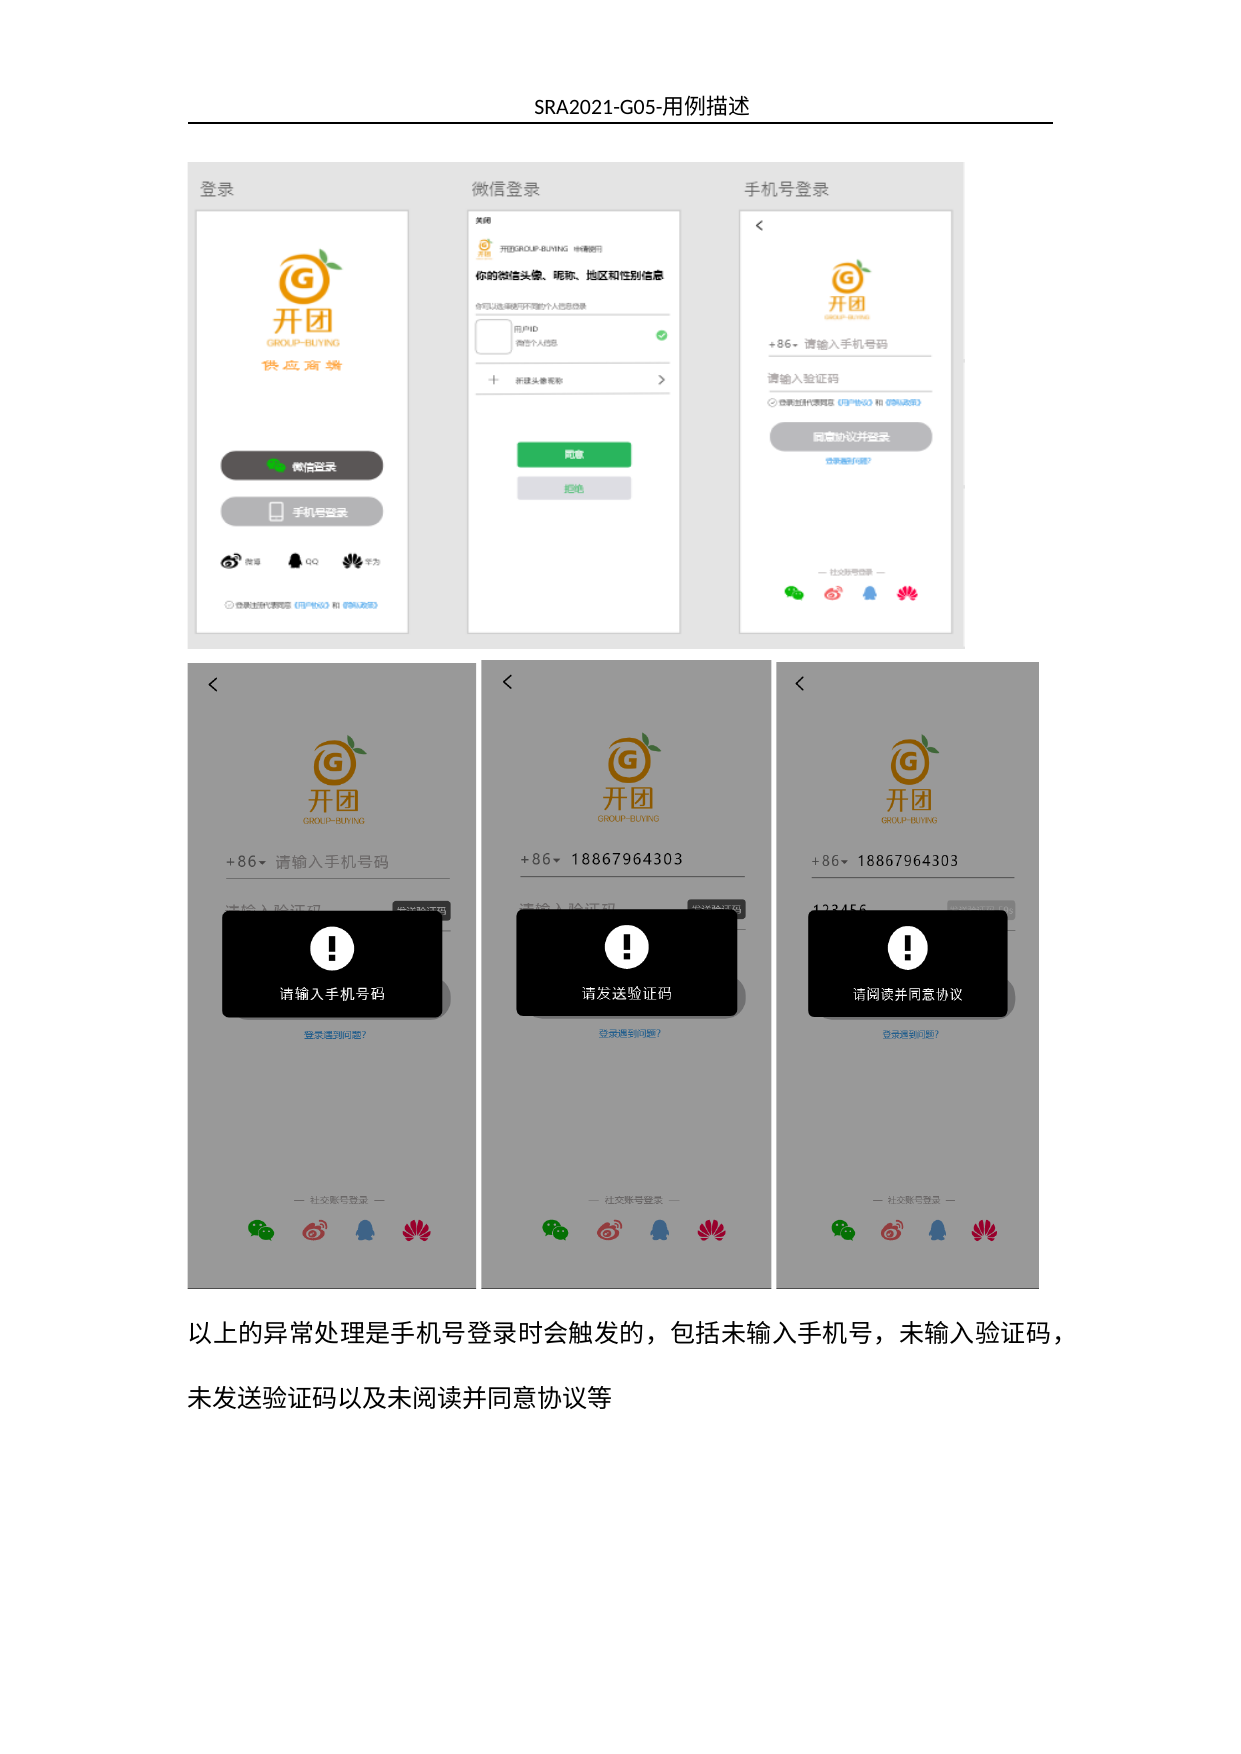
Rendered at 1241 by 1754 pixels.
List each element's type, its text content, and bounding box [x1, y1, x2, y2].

picture [776, 662, 1039, 1289]
picture [187, 663, 477, 1289]
text 以上的异常处理是手机号登录时会触发的，包括未输入手机号，未输入验证码，未发送验证码以及未阅读并同意协议等 [187, 1299, 1053, 1429]
picture [187, 162, 965, 649]
picture [481, 660, 772, 1289]
